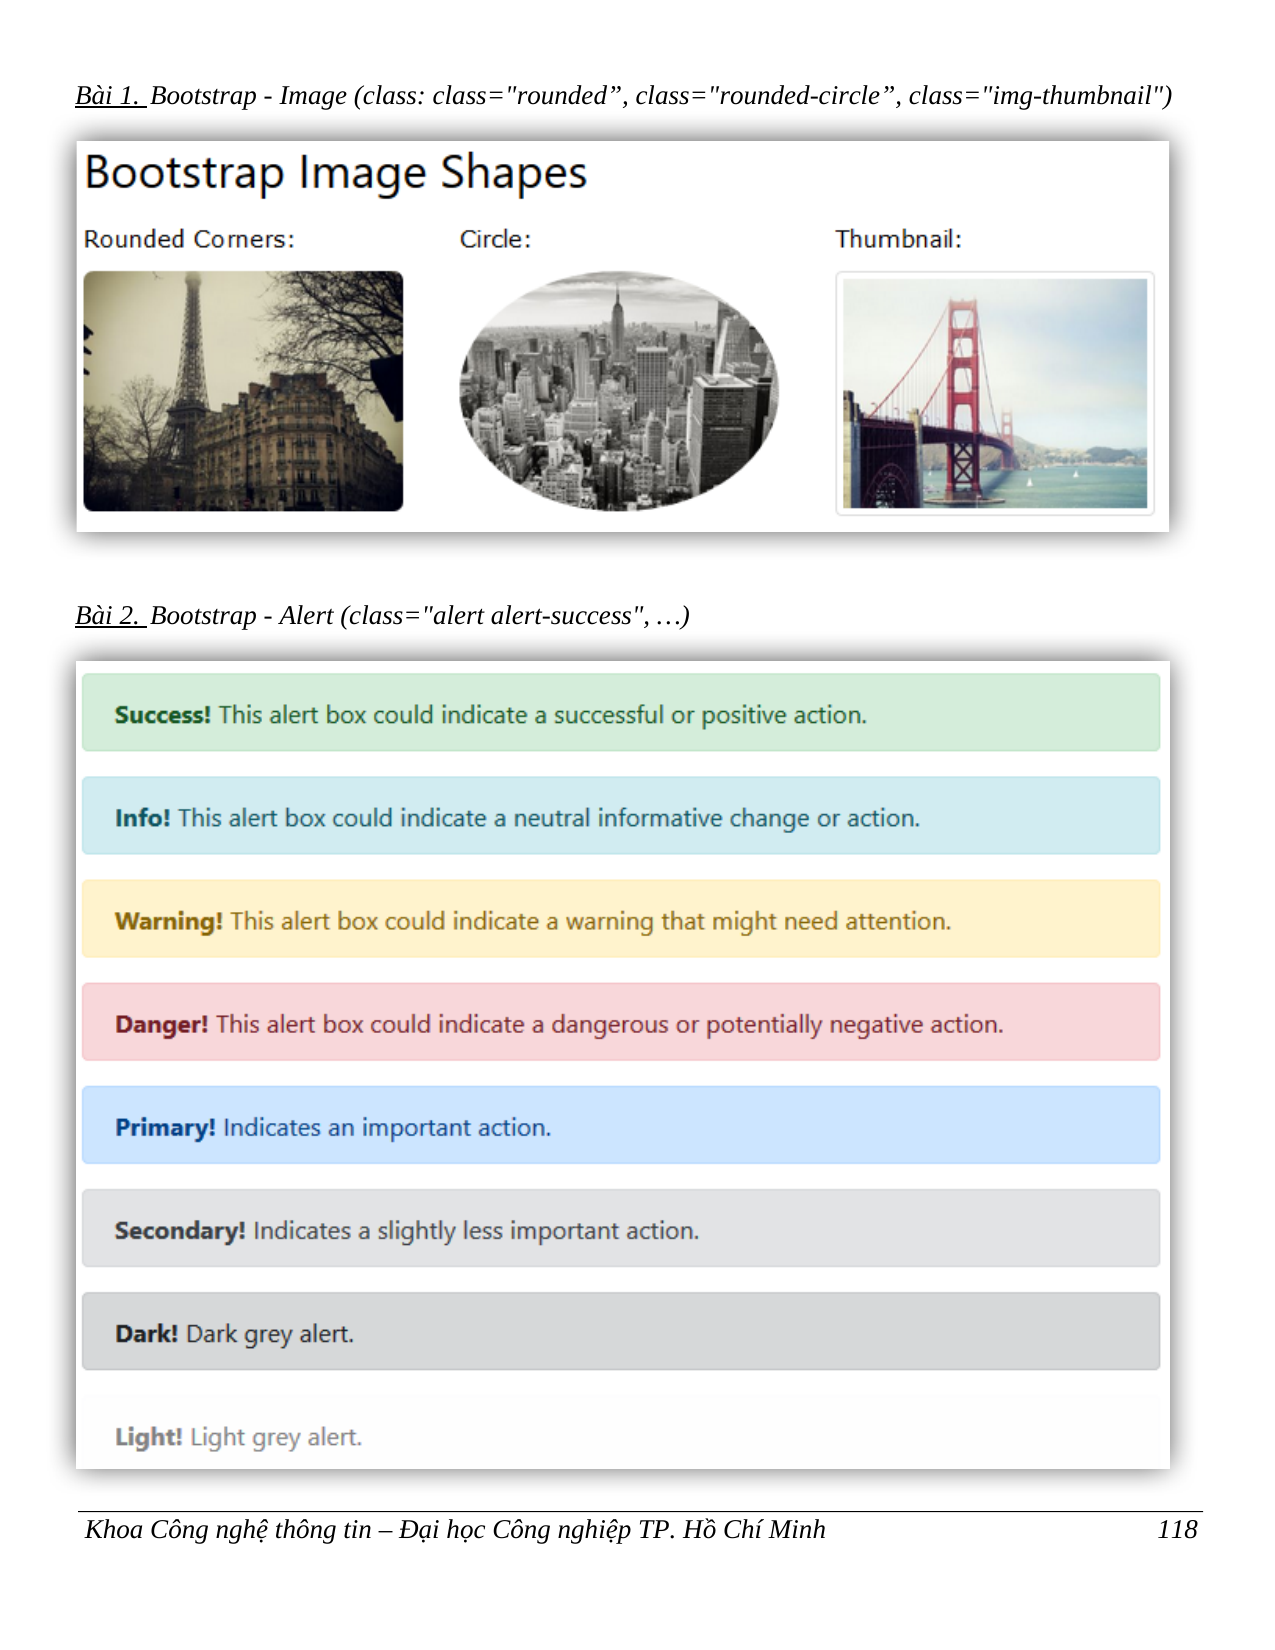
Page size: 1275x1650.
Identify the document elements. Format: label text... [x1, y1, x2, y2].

subtitle Bootstrap - Image (class: class="rounded”, class="rounded-circle”, class="img-thumbnail") [75, 79, 1200, 110]
picture [76, 141, 1170, 532]
picture [76, 661, 1170, 1469]
subtitle Bootstrap - Alert (class="alert alert-success", …) [75, 599, 1200, 630]
